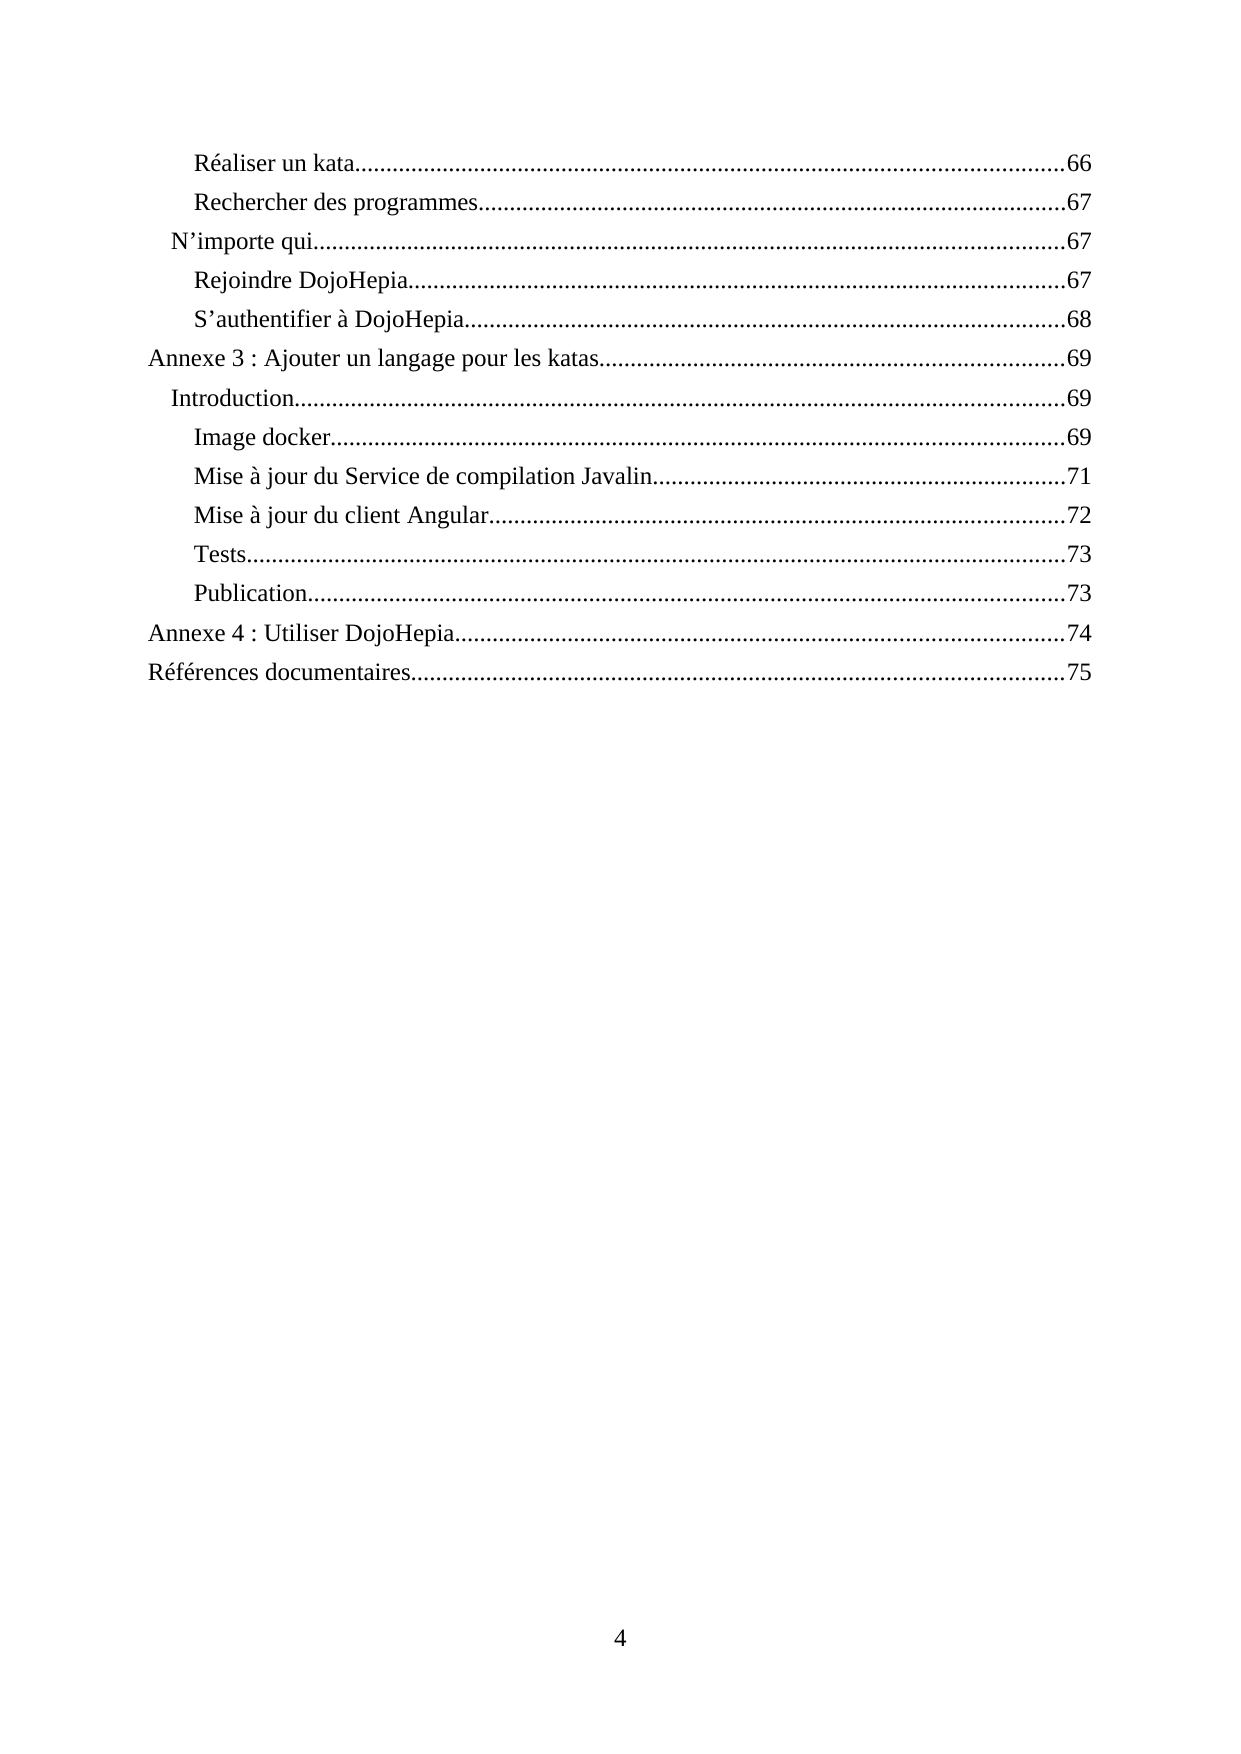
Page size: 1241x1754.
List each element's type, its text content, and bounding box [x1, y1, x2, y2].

text Mise à jour du client Angular 72 [193, 500, 1093, 529]
text Introduction 69 [171, 383, 1093, 411]
text Mise à jour du Service de compilation Javalin 71 [193, 461, 1093, 490]
text Tests 73 [193, 539, 1093, 568]
text Références documentaires 75 [148, 657, 1093, 686]
text Publication 73 [193, 578, 1093, 607]
text Image docker 69 [193, 422, 1093, 451]
text Annexe 3 : Ajouter un langage pour les katas 69 [148, 343, 1093, 372]
text Réaliser un kata 66 [193, 148, 1093, 176]
text Rechercher des programmes 67 [193, 187, 1093, 216]
text S’authentifier à DojoHepia 68 [193, 304, 1093, 333]
text Annexe 4 : Utiliser DojoHepia 74 [148, 618, 1093, 646]
text N’importe qui 67 [171, 226, 1093, 255]
text Rejoindre DojoHepia 67 [193, 265, 1093, 294]
